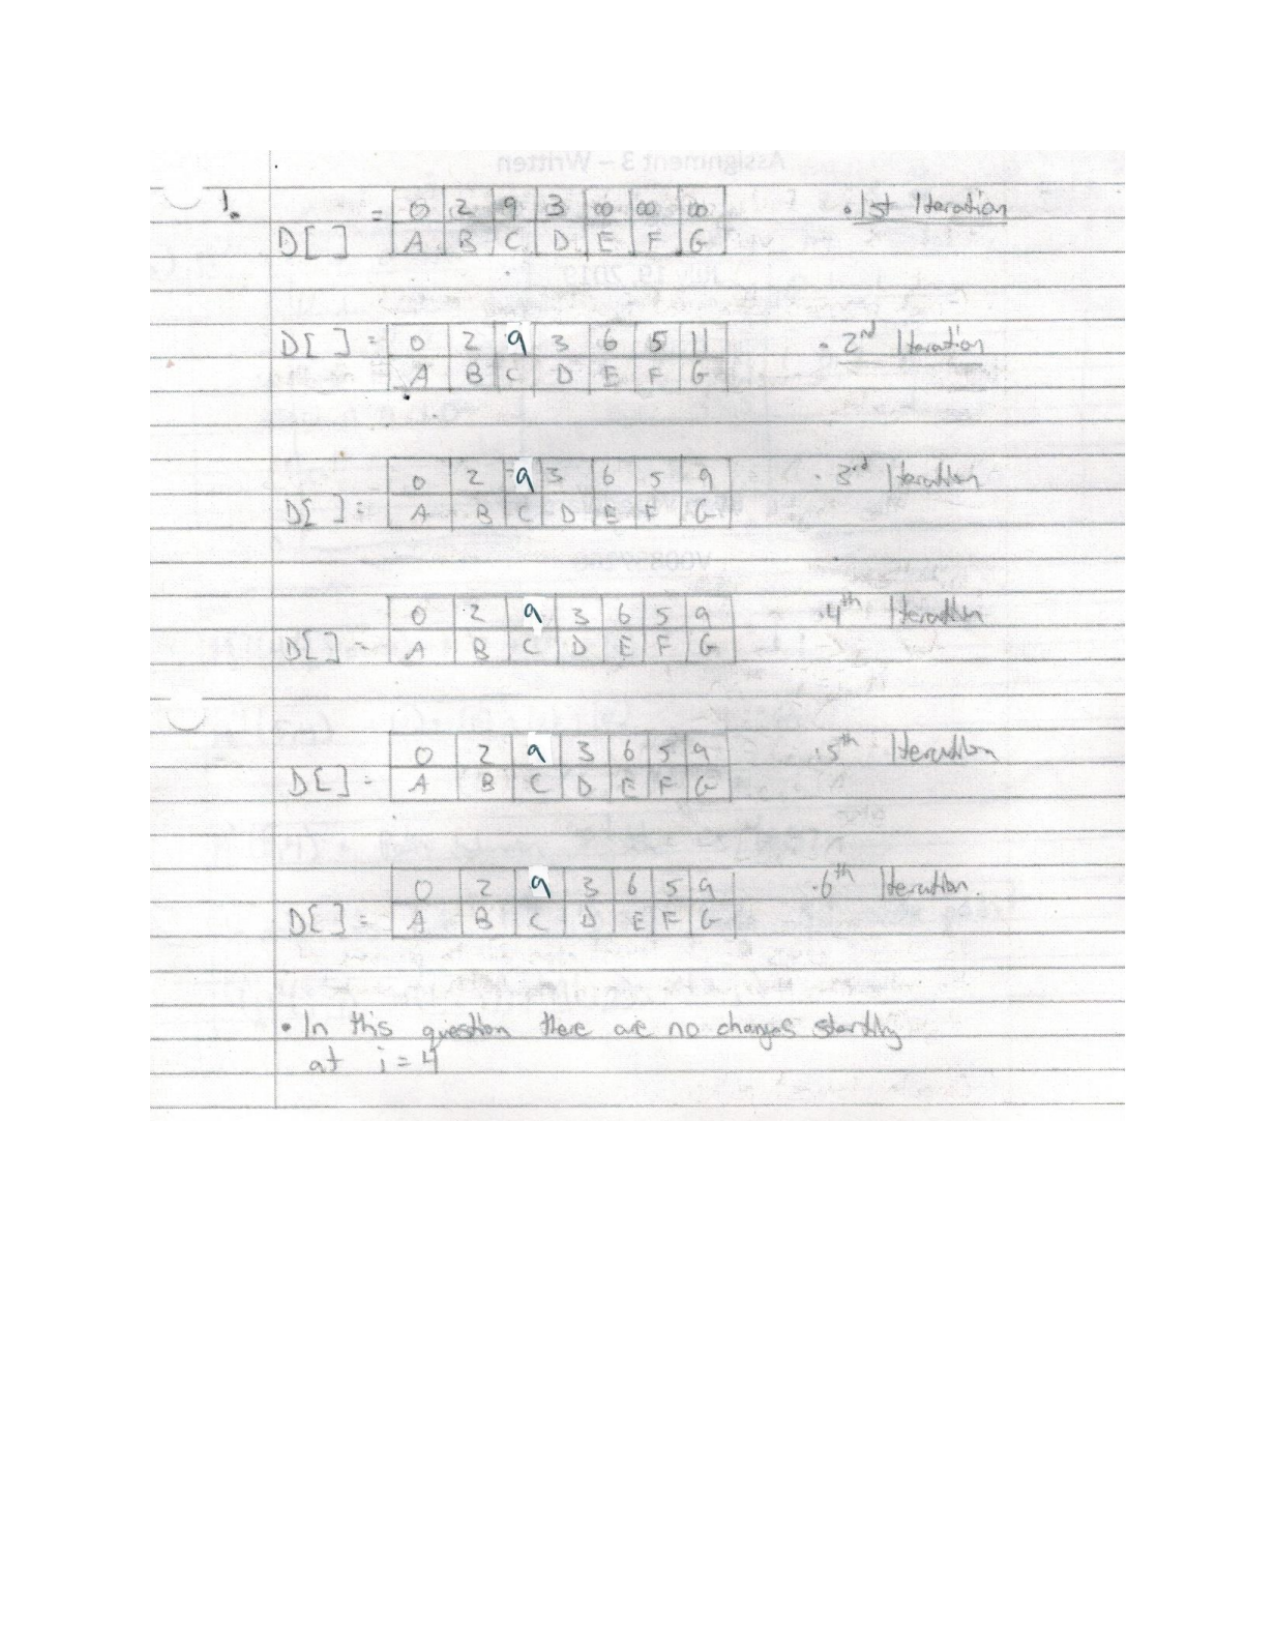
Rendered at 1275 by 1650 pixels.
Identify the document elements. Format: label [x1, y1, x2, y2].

picture [150, 150, 1125, 1121]
